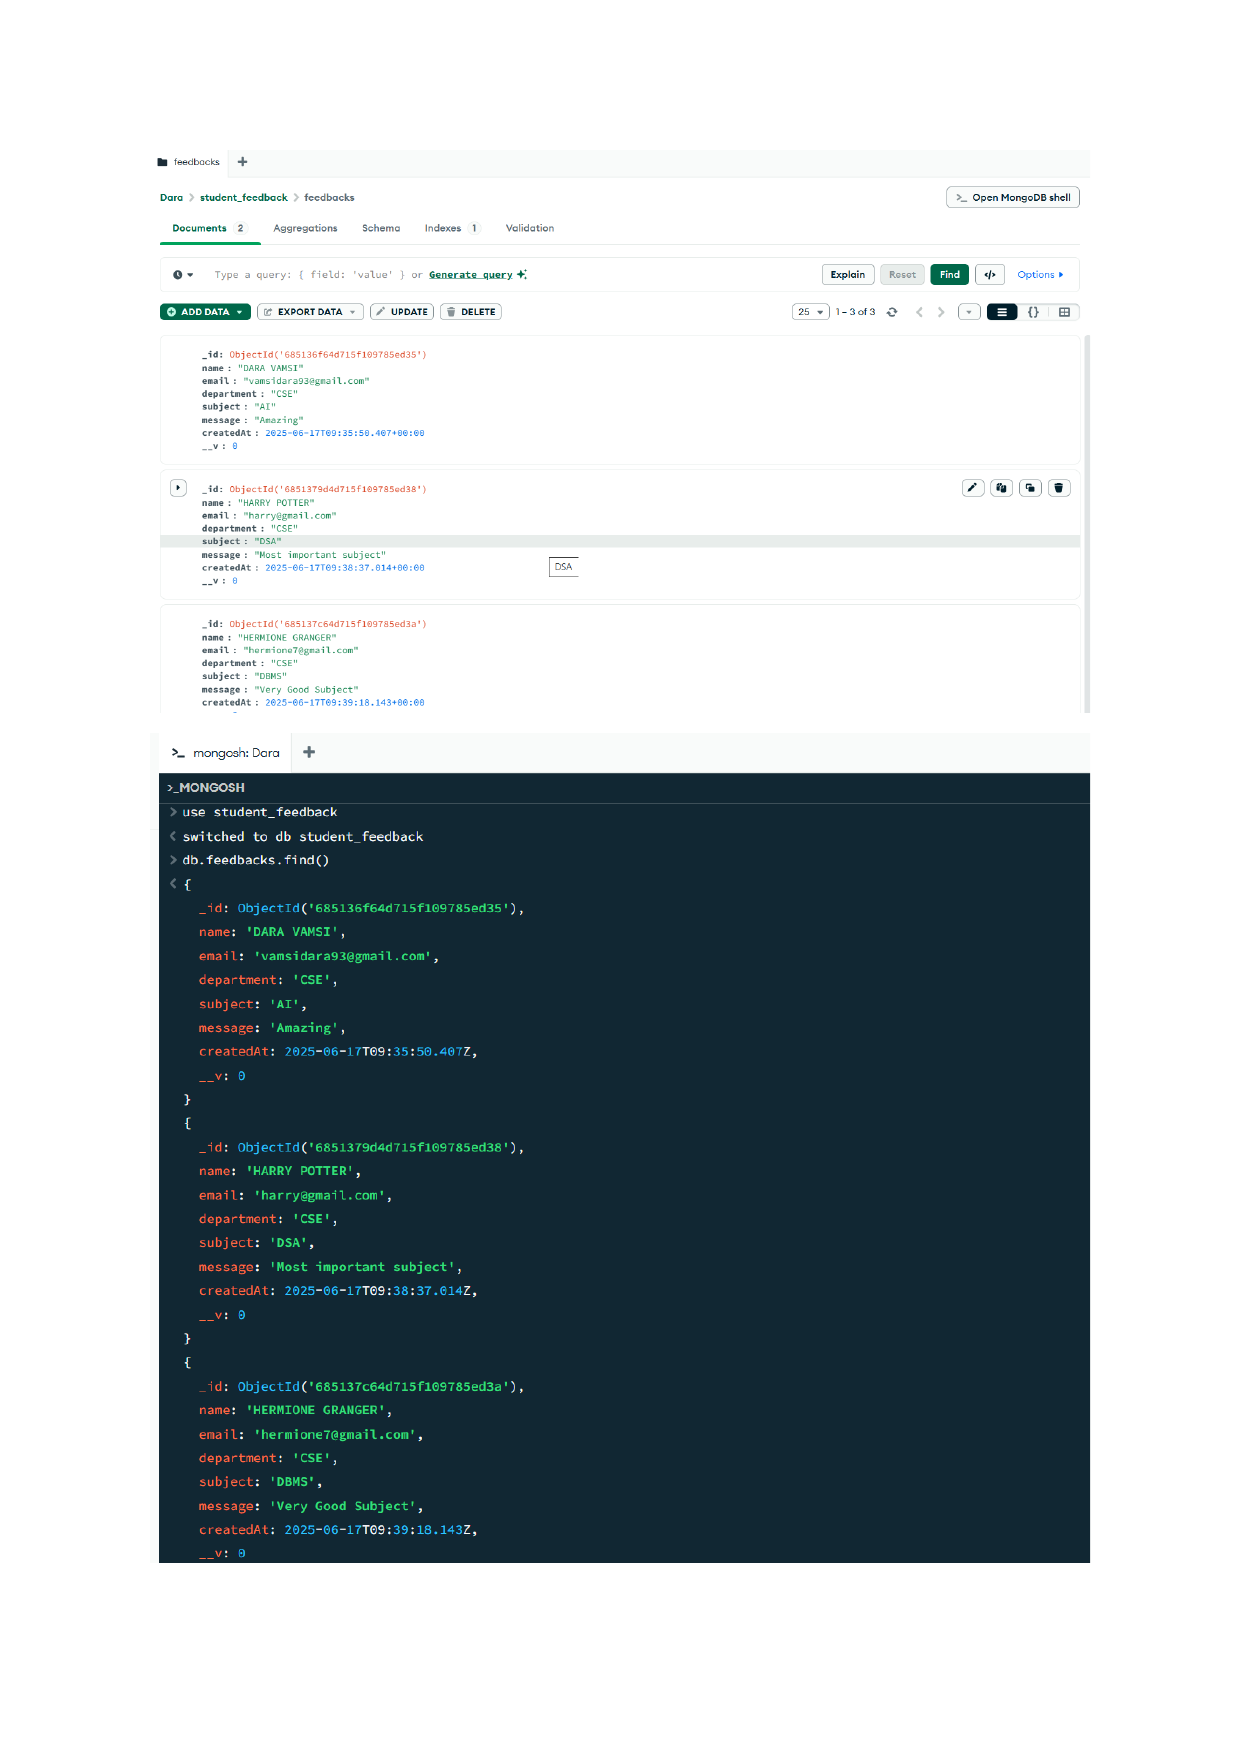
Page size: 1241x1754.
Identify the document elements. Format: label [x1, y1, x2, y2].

picture [150, 733, 1091, 1563]
picture [150, 150, 1091, 713]
